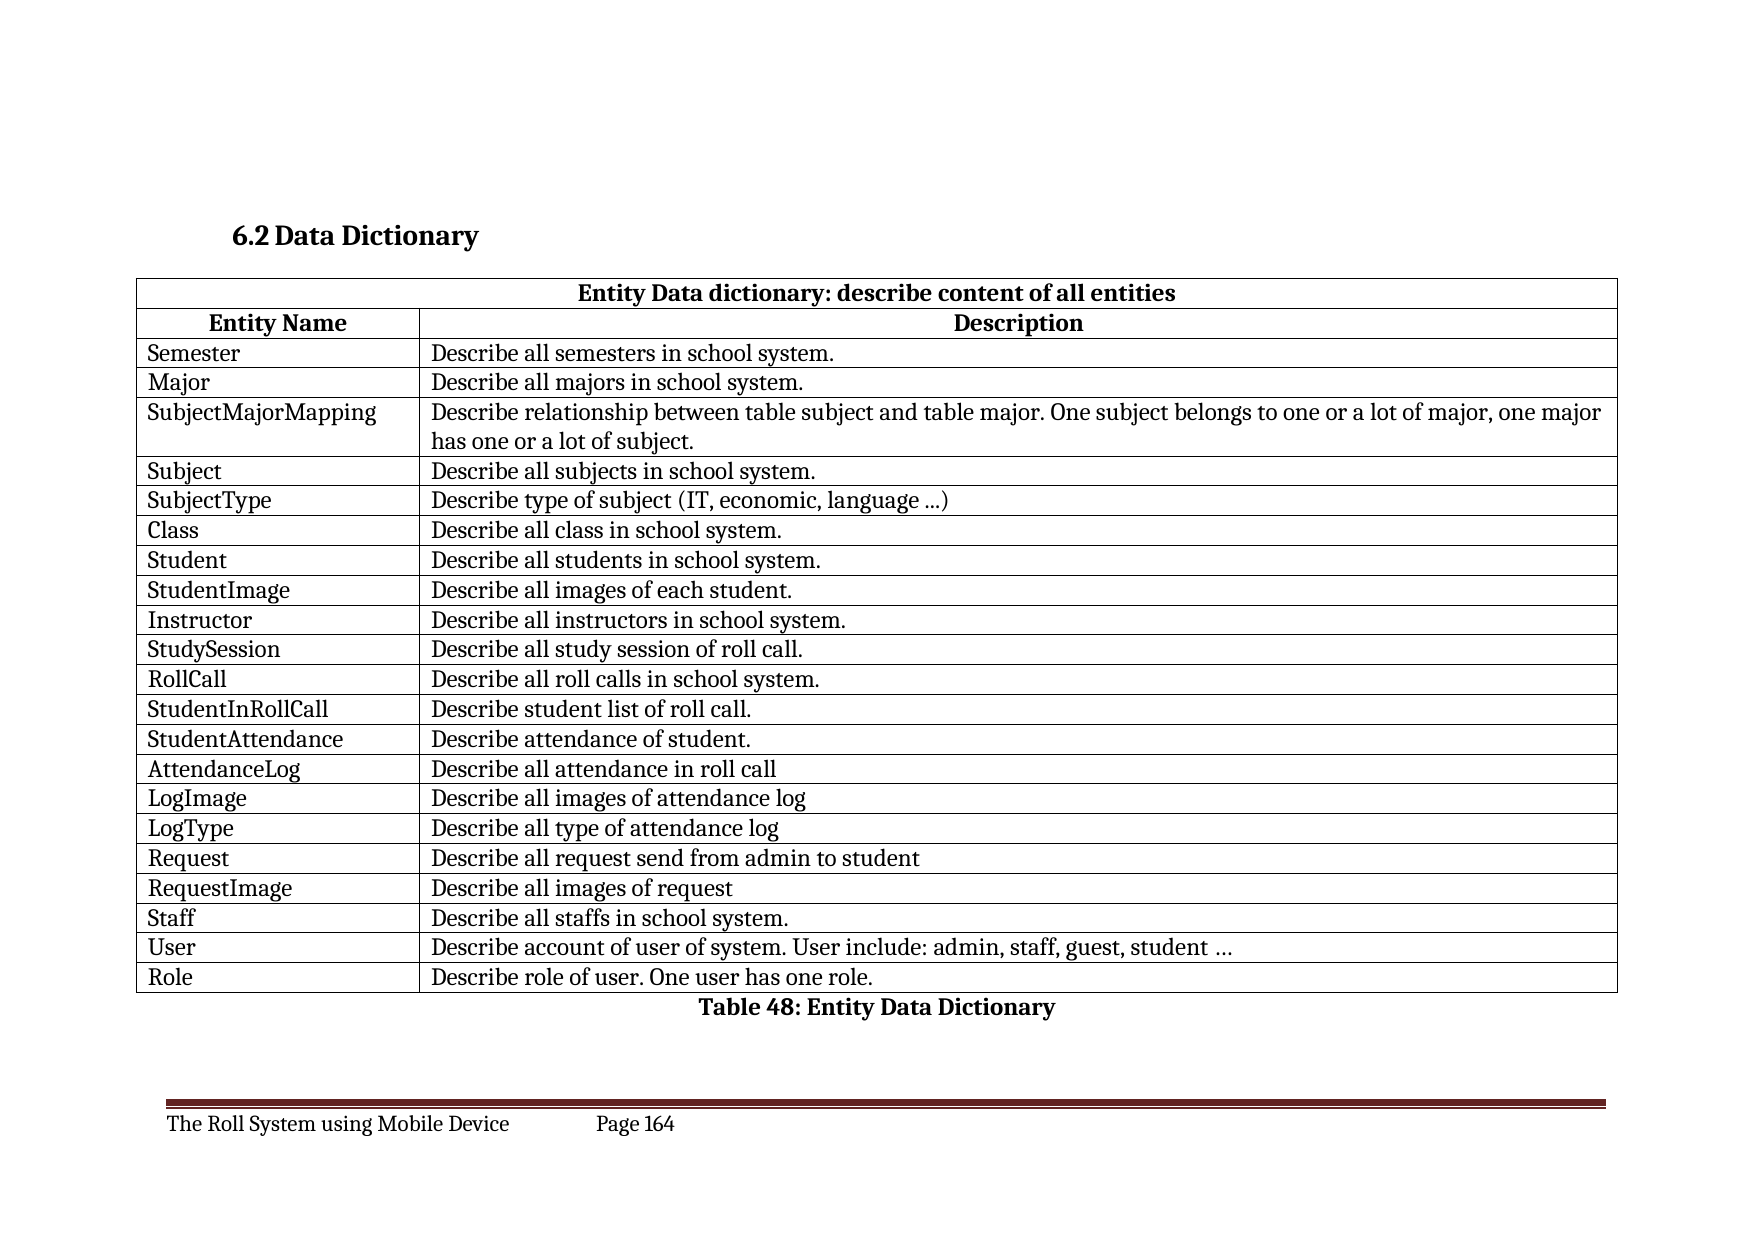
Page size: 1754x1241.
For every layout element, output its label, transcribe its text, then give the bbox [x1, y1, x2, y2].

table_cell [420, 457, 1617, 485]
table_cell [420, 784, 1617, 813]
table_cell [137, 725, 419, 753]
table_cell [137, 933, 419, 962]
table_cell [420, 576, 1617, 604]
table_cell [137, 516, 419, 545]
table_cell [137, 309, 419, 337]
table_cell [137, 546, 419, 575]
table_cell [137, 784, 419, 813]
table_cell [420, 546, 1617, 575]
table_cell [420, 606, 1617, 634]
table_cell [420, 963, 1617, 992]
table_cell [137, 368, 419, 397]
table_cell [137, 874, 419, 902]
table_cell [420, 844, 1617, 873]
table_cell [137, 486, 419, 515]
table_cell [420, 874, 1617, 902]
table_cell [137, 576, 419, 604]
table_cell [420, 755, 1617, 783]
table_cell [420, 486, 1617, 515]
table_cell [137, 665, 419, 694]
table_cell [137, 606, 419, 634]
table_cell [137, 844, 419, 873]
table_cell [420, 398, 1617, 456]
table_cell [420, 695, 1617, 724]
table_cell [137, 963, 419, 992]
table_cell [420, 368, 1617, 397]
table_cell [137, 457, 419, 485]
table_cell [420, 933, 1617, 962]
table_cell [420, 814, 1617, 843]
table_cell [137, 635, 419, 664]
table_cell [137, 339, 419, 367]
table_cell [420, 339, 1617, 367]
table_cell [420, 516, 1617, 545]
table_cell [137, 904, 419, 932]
subtitle Data Dictionary [232, 219, 1606, 253]
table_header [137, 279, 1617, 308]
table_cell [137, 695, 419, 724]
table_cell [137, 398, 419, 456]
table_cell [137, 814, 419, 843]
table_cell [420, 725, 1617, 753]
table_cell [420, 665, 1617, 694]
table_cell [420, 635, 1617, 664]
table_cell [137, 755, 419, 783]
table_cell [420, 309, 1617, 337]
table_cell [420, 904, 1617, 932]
